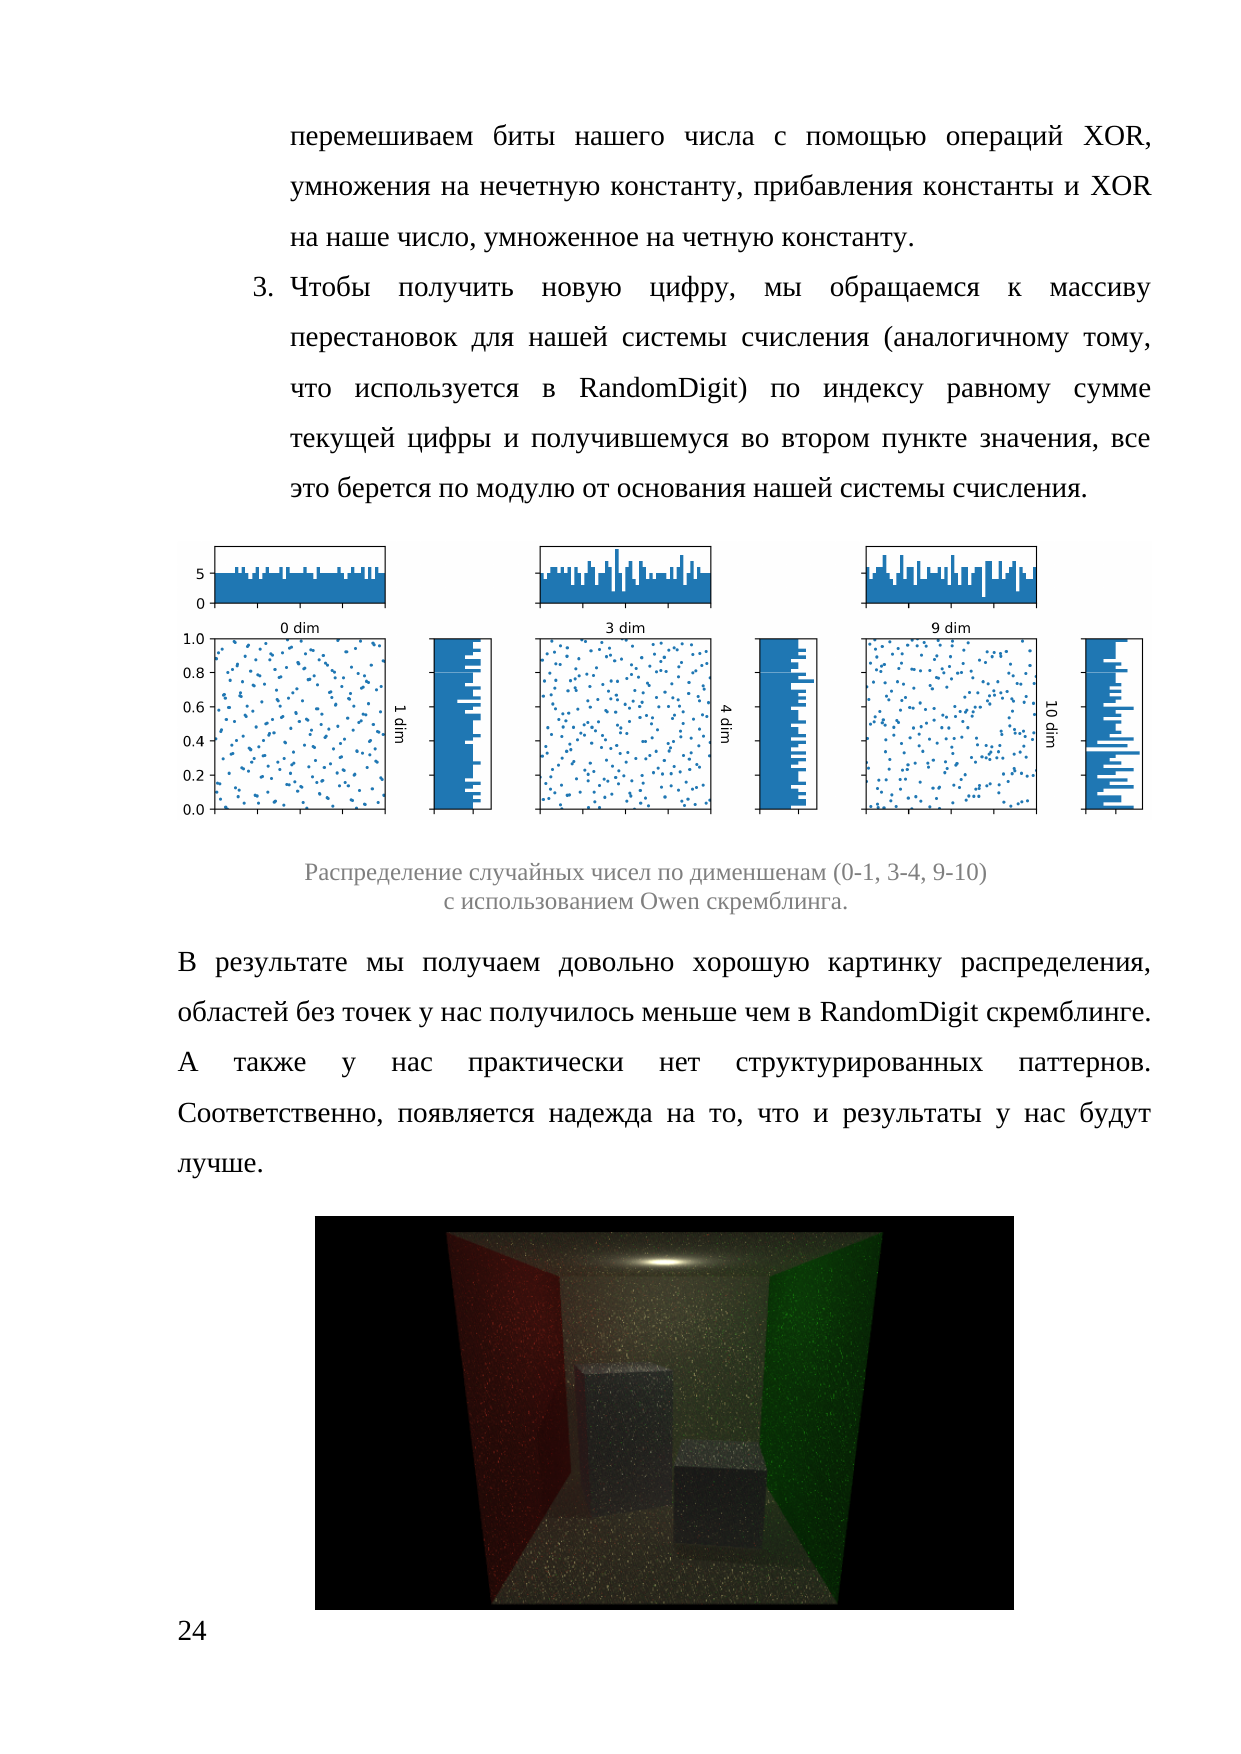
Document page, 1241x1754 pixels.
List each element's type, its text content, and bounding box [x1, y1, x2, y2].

picture [177, 541, 1152, 820]
list Чтобы получить новую цифру, мы обращаемся к массиву перестановок для нашей системы счисления (аналогичному тому, что используется в RandomDigit) по индексу равному сумме текущей цифры и получившемуся во втором пункте значения, все это берется по модулю от основания нашей системы счисления. [252, 269, 1152, 504]
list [252, 118, 1152, 252]
text В результате мы получаем довольно хорошую картинку распределения, областей без точек у нас получилось меньше чем в RandomDigit скремблинге. А также у нас практически нет структурированных паттернов. Соответственно, появляется надежда на то, что и результаты у нас будут лучше. [177, 944, 1152, 1178]
text Распределение случайных чисел по дименшенам (0-1, 3-4, 9-10) [140, 857, 1152, 886]
picture [317, 1218, 1012, 1608]
text с использованием Owen скремблинга. [140, 886, 1152, 915]
